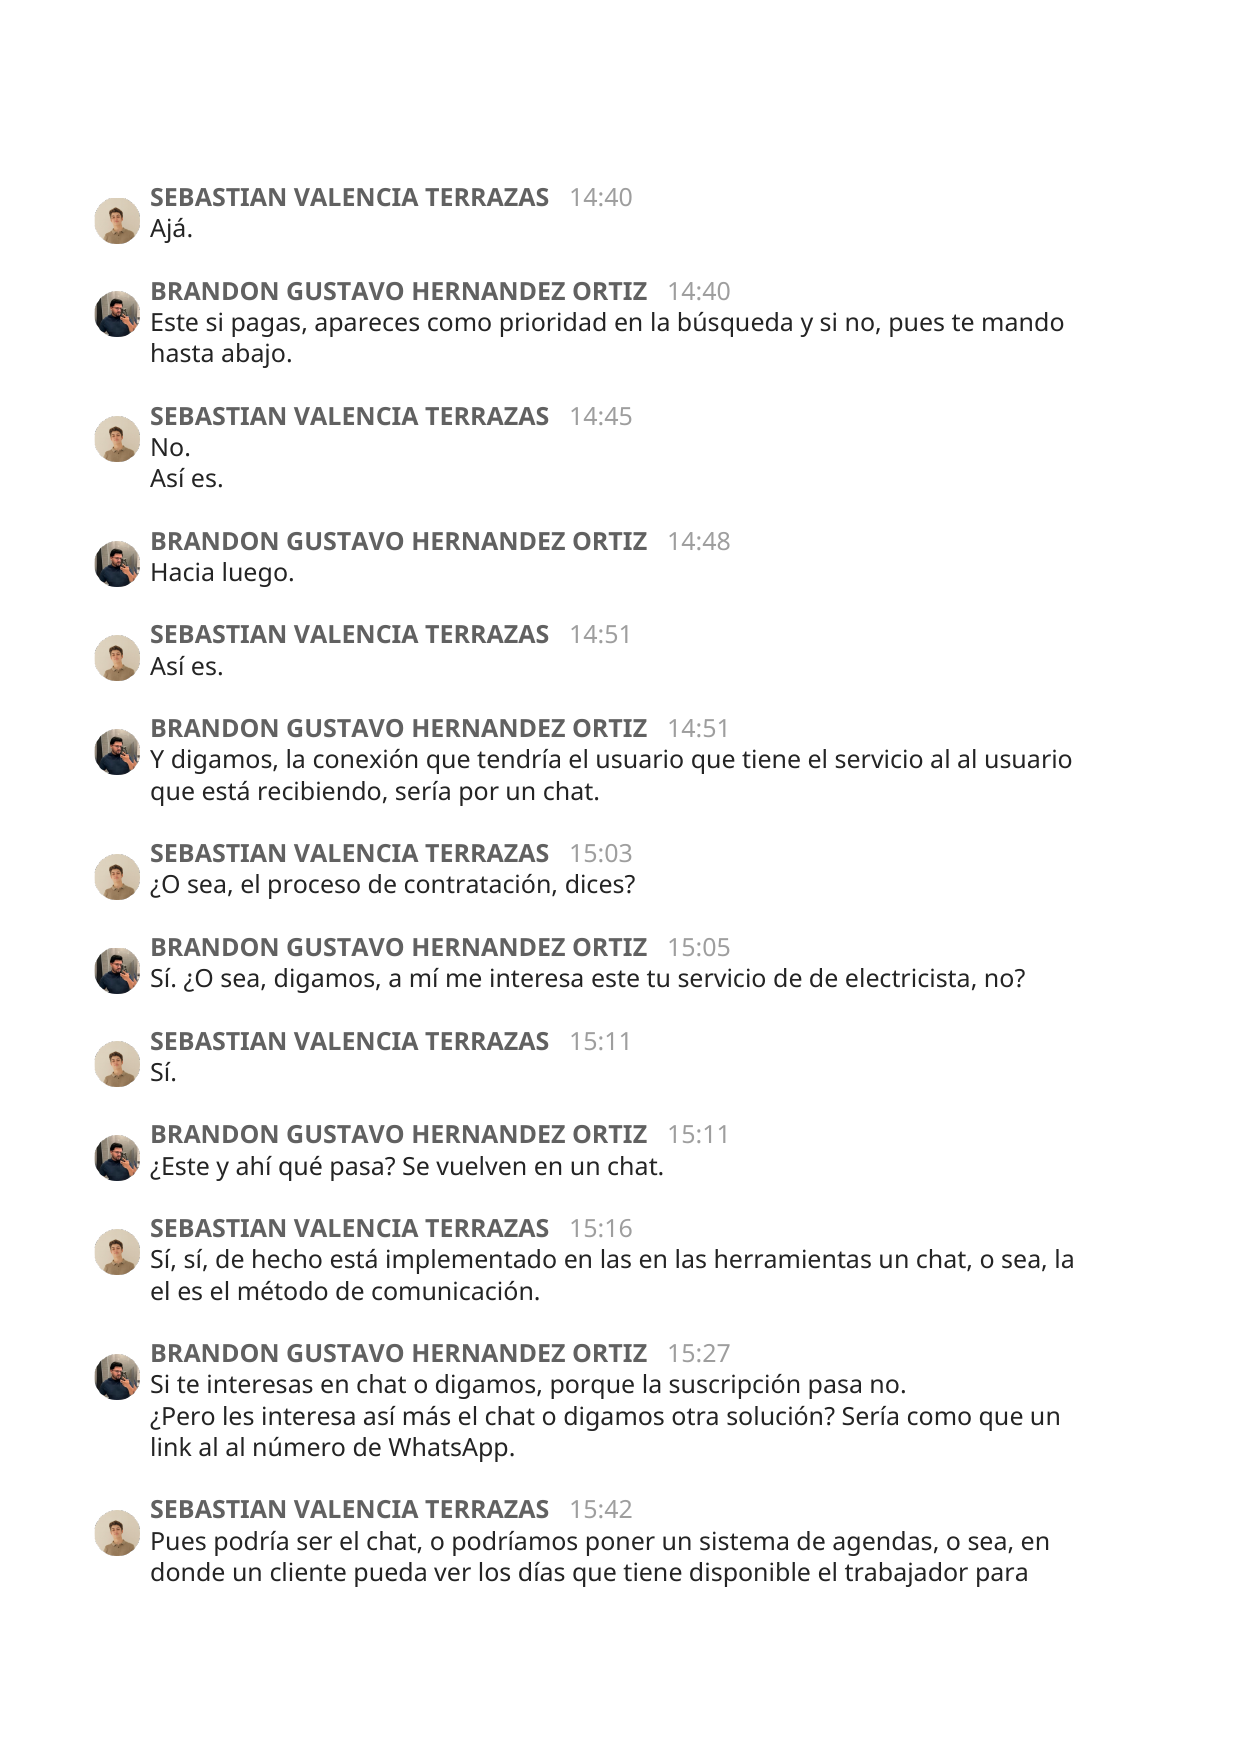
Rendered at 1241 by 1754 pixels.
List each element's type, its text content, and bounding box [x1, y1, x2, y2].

text BRANDON GUSTAVO HERNANDEZ ORTIZ 14:48 Hacia luego. [150, 494, 1090, 587]
picture [94, 198, 140, 244]
picture [94, 291, 140, 337]
picture [94, 1135, 140, 1181]
picture [94, 635, 140, 681]
text BRANDON GUSTAVO HERNANDEZ ORTIZ 14:51 Y digamos, la conexión que tendría el usuario que tiene el servicio al al usuario que está recibiendo, sería por un chat. [150, 681, 1090, 806]
picture [94, 1354, 140, 1400]
picture [94, 1041, 140, 1087]
picture [94, 854, 140, 900]
picture [94, 729, 140, 775]
text SEBASTIAN VALENCIA TERRAZAS 14:51 Así es. [150, 587, 1090, 681]
text SEBASTIAN VALENCIA TERRAZAS 15:11 Sí. [150, 994, 1090, 1087]
text SEBASTIAN VALENCIA TERRAZAS 15:03 ¿O sea, el proceso de contratación, dices? [150, 806, 1090, 900]
picture [94, 416, 140, 462]
text SEBASTIAN VALENCIA TERRAZAS 14:40 Ajá. [150, 150, 1090, 244]
picture [94, 1229, 140, 1275]
picture [94, 948, 140, 994]
text BRANDON GUSTAVO HERNANDEZ ORTIZ 15:11 ¿Este y ahí qué pasa? Se vuelven en un chat. [150, 1087, 1090, 1181]
text BRANDON GUSTAVO HERNANDEZ ORTIZ 15:27 Si te interesas en chat o digamos, porque la suscripción pasa no. ¿Pero les interesa así más el chat o digamos otra solución? Sería como que un link al al número de WhatsApp. [150, 1306, 1090, 1462]
text BRANDON GUSTAVO HERNANDEZ ORTIZ 15:05 Sí. ¿O sea, digamos, a mí me interesa este tu servicio de de electricista, no? [150, 900, 1090, 994]
text BRANDON GUSTAVO HERNANDEZ ORTIZ 14:40 Este si pagas, apareces como prioridad en la búsqueda y si no, pues te mando hasta abajo. [150, 244, 1090, 369]
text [150, 1462, 1090, 1587]
text SEBASTIAN VALENCIA TERRAZAS 15:16 Sí, sí, de hecho está implementado en las en las herramientas un chat, o sea, la el es el método de comunicación. [150, 1181, 1090, 1306]
picture [94, 541, 140, 587]
text SEBASTIAN VALENCIA TERRAZAS 14:45 No. Así es. [150, 369, 1090, 494]
picture [94, 1510, 140, 1556]
